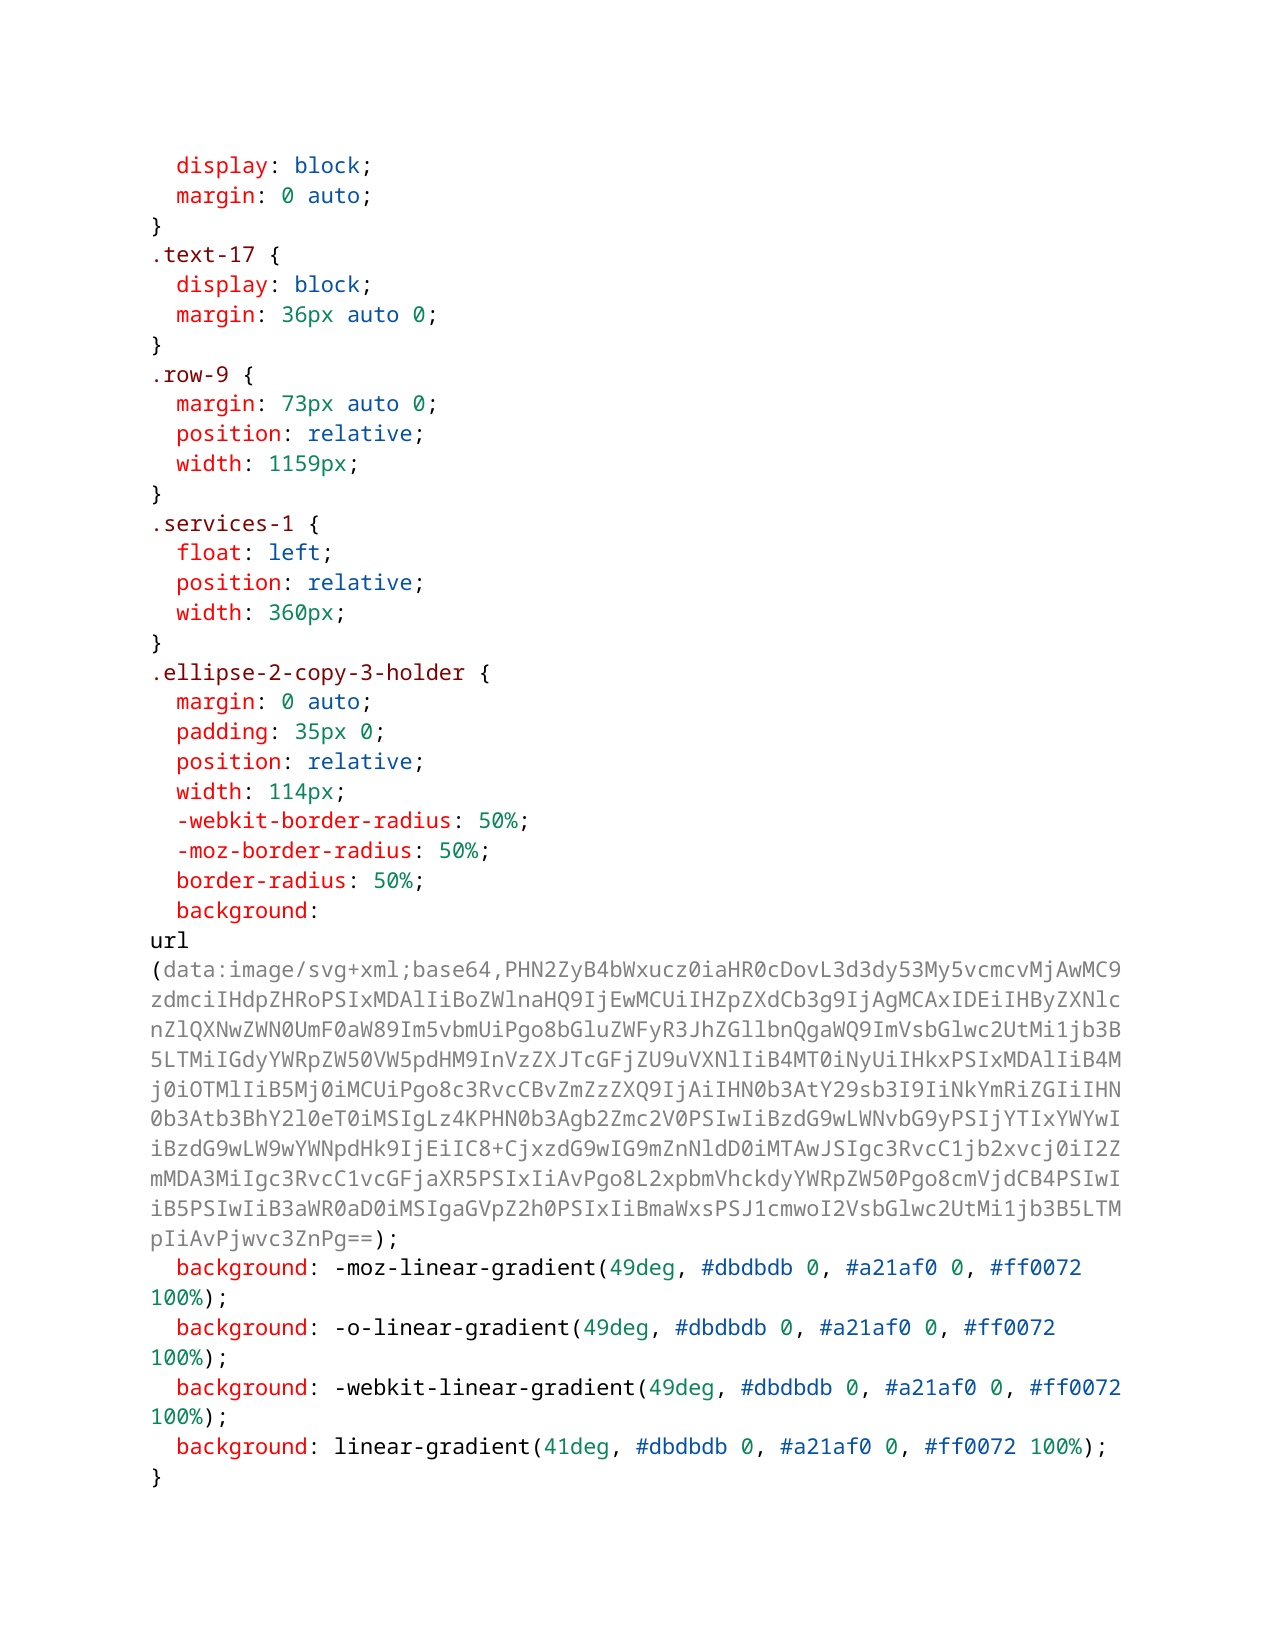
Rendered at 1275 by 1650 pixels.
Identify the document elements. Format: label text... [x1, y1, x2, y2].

text .ellipse-2-copy-3-holder { [150, 656, 1125, 686]
text background: -o-linear-gradient(49deg, #dbdbdb 0, #a21af0 0, #ff0072 100%); [150, 1312, 1125, 1371]
text background: url(data:image/svg+xml;base64,PHN2ZyB4bWxucz0iaHR0cDovL3d3dy53My5vcmcvMjAwMC9zdmciIHdpZHRoPSIxMDAlIiBoZWlnaHQ9IjEwMCUiIHZpZXdCb3g9IjAgMCAxIDEiIHByZXNlcnZlQXNwZWN0UmF0aW89Im5vbmUiPgo8bGluZWFyR3JhZGllbnQgaWQ9ImVsbGlwc2UtMi1jb3B5LTMiIGdyYWRpZW50VW5pdHM9InVzZXJTcGFjZU9uVXNlIiB4MT0iNyUiIHkxPSIxMDAlIiB4Mj0iOTMlIiB5Mj0iMCUiPgo8c3RvcCBvZmZzZXQ9IjAiIHN0b3AtY29sb3I9IiNkYmRiZGIiIHN0b3Atb3BhY2l0eT0iMSIgLz4KPHN0b3Agb2Zmc2V0PSIwIiBzdG9wLWNvbG9yPSIjYTIxYWYwIiBzdG9wLW9wYWNpdHk9IjEiIC8+CjxzdG9wIG9mZnNldD0iMTAwJSIgc3RvcC1jb2xvcj0iI2ZmMDA3MiIgc3RvcC1vcGFjaXR5PSIxIiAvPgo8L2xpbmVhckdyYWRpZW50Pgo8cmVjdCB4PSIwIiB5PSIwIiB3aWR0aD0iMSIgaGVpZ2h0PSIxIiBmaWxsPSJ1cmwoI2VsbGlwc2UtMi1jb3B5LTMpIiAvPjwvc3ZnPg==); [150, 895, 1125, 1252]
text width: 360px; [150, 597, 1125, 627]
text margin: 36px auto 0; [150, 299, 1125, 329]
text padding: 35px 0; [150, 716, 1125, 746]
text margin: 0 auto; [150, 686, 1125, 716]
text background: -webkit-linear-gradient(49deg, #dbdbdb 0, #a21af0 0, #ff0072 100%); [150, 1371, 1125, 1431]
text background: -moz-linear-gradient(49deg, #dbdbdb 0, #a21af0 0, #ff0072 100%); [150, 1252, 1125, 1312]
text } [150, 329, 1125, 358]
text } [150, 478, 1125, 507]
text display: block; [150, 150, 1125, 180]
text margin: 73px auto 0; [150, 388, 1125, 418]
text border-radius: 50%; [150, 865, 1125, 895]
text .services-1 { [150, 507, 1125, 537]
text position: relative; [150, 567, 1125, 597]
text .row-9 { [150, 358, 1125, 388]
text position: relative; [150, 746, 1125, 776]
text background: linear-gradient(41deg, #dbdbdb 0, #a21af0 0, #ff0072 100%); [150, 1431, 1125, 1461]
text display: block; [150, 269, 1125, 299]
text .text-17 { [150, 239, 1125, 269]
text margin: 0 auto; [150, 180, 1125, 209]
text width: 1159px; [150, 448, 1125, 478]
text -webkit-border-radius: 50%; [150, 805, 1125, 835]
text float: left; [150, 537, 1125, 567]
text position: relative; [150, 418, 1125, 448]
text } [150, 627, 1125, 656]
text } [150, 209, 1125, 239]
text -moz-border-radius: 50%; [150, 835, 1125, 865]
text } [150, 1461, 1125, 1491]
text width: 114px; [150, 776, 1125, 805]
